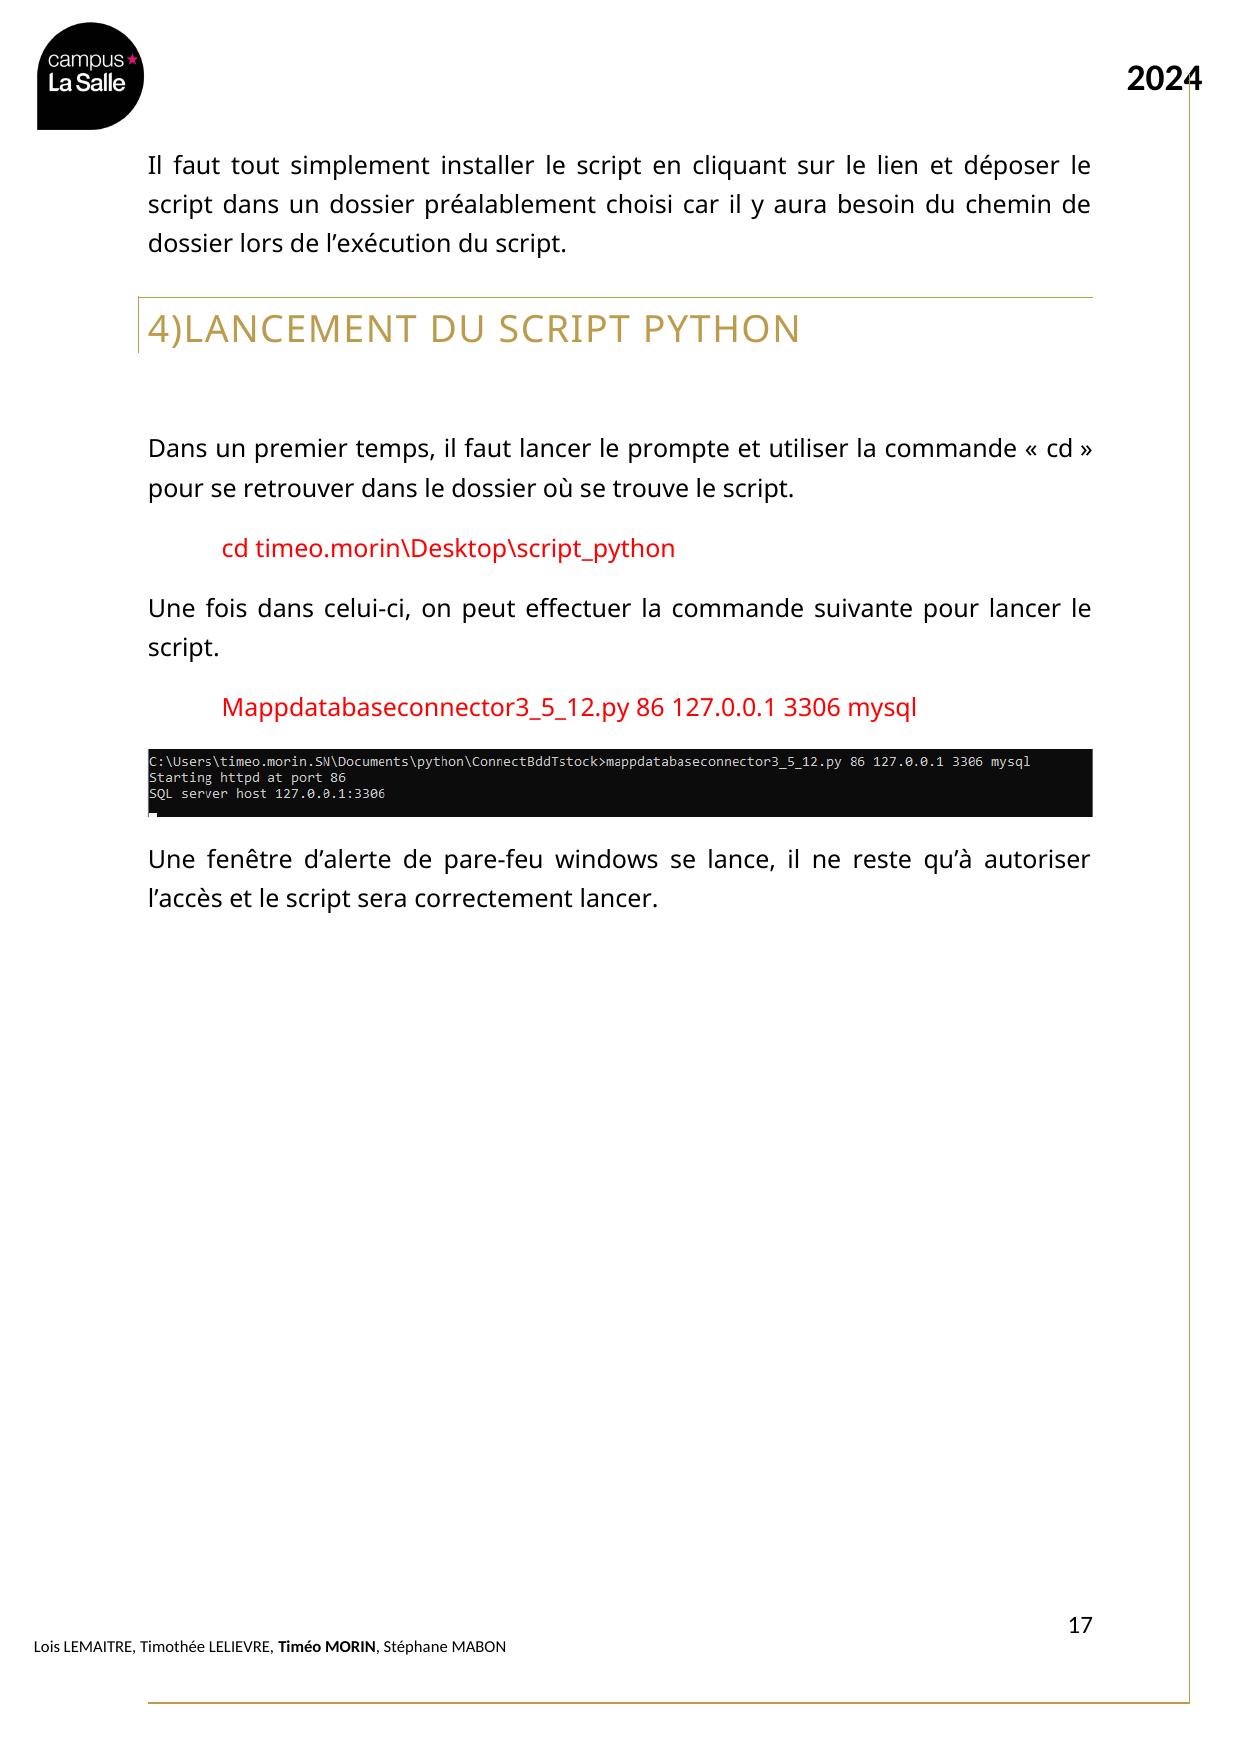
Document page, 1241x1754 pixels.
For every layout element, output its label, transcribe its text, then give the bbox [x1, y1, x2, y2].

text Il faut tout simplement installer le script en cliquant sur le lien et déposer le script dans un dossier préalablement choisi car il y aura besoin du chemin de dossier lors de l’exécution du script. [148, 148, 1093, 260]
subtitle 4)Lancement du script Python [139, 298, 1093, 353]
text Une fois dans celui-ci, on peut effectuer la commande suivante pour lancer le script. [148, 590, 1093, 663]
picture [147, 749, 1093, 817]
text Une fenêtre d’alerte de pare-feu windows se lance, il ne reste qu’à autoriser l’accès et le script sera correctement lancer. [148, 842, 1093, 915]
text Dans un premier temps, il faut lancer le prompte et utiliser la commande « cd » pour se retrouver dans le dossier où se trouve le script. [148, 431, 1093, 504]
text cd timeo.morin\Desktop\script_python [148, 530, 1093, 564]
picture [31, 18, 149, 135]
text Mappdatabaseconnector3_5_12.py 86 127.0.0.1 3306 mysql [148, 689, 1093, 723]
